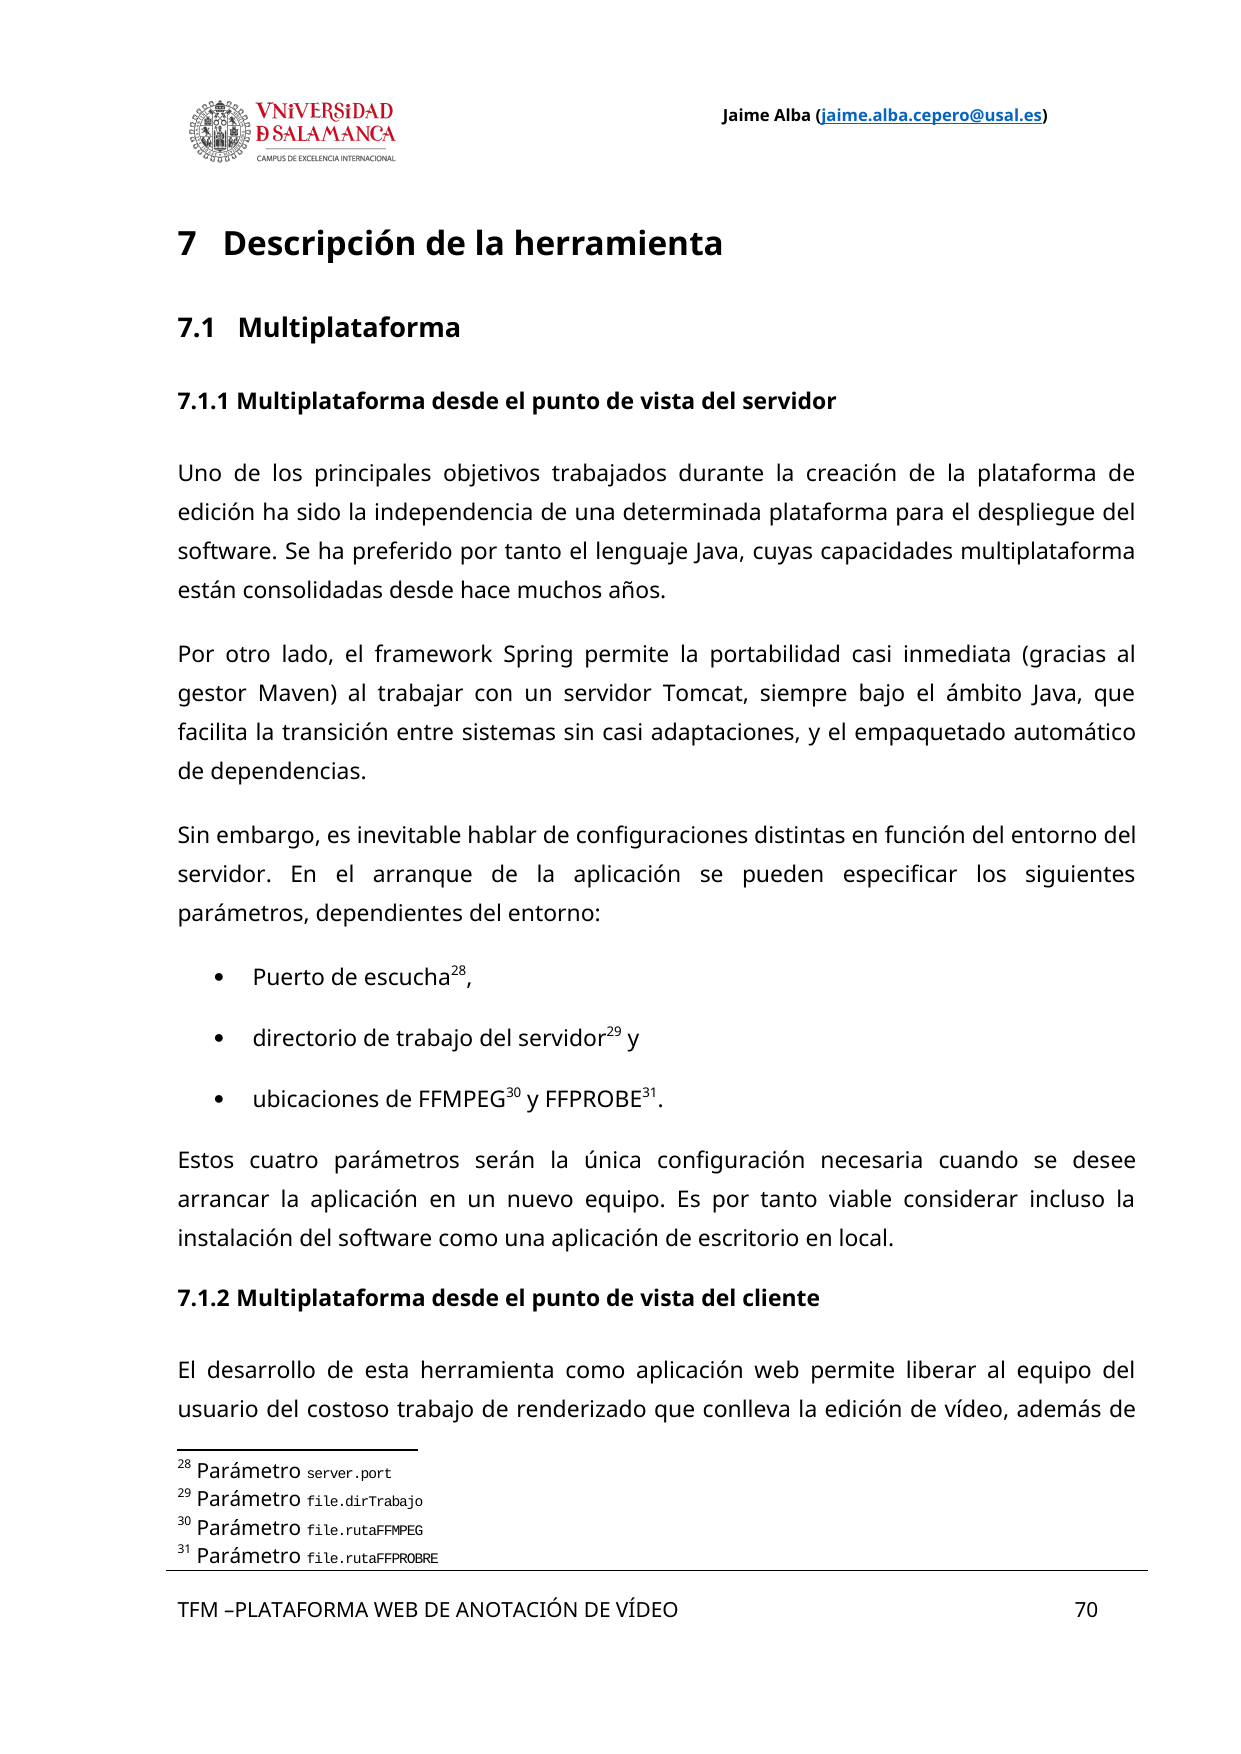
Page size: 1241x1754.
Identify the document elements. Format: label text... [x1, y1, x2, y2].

subtitle Multiplataforma desde el punto de vista del cliente [177, 1282, 1137, 1313]
text Por otro lado, el framework Spring permite la portabilidad casi inmediata (gracias al gestor Maven) al trabajar con un servidor Tomcat, siempre bajo el ámbito Java, que facilita la transición entre sistemas sin casi adaptaciones, y el empaquetado automático de dependencias. [177, 638, 1137, 786]
subtitle Multiplataforma [177, 308, 1137, 345]
list Puerto de escucha, [215, 961, 1137, 992]
subtitle Multiplataforma desde el punto de vista del servidor [177, 385, 1137, 416]
list directorio de trabajo del servidor y [215, 1022, 1137, 1053]
text Uno de los principales objetivos trabajados durante la creación de la plataforma de edición ha sido la independencia de una determinada plataforma para el despliegue del software. Se ha preferido por tanto el lenguaje Java, cuyas capacidades multiplataforma están consolidadas desde hace muchos años. [177, 457, 1137, 605]
text Sin embargo, es inevitable hablar de configuraciones distintas en función del entorno del servidor. En el arranque de la aplicación se pueden especificar los siguientes parámetros, dependientes del entorno: [177, 819, 1137, 928]
picture [188, 99, 397, 163]
text Estos cuatro parámetros serán la única configuración necesaria cuando se desee arrancar la aplicación en un nuevo equipo. Es por tanto viable considerar incluso la instalación del software como una aplicación de escritorio en local. [177, 1144, 1137, 1253]
subtitle Descripción de la herramienta [177, 219, 1137, 265]
list ubicaciones de FFMPEG y FFPROBE. [215, 1083, 1137, 1114]
